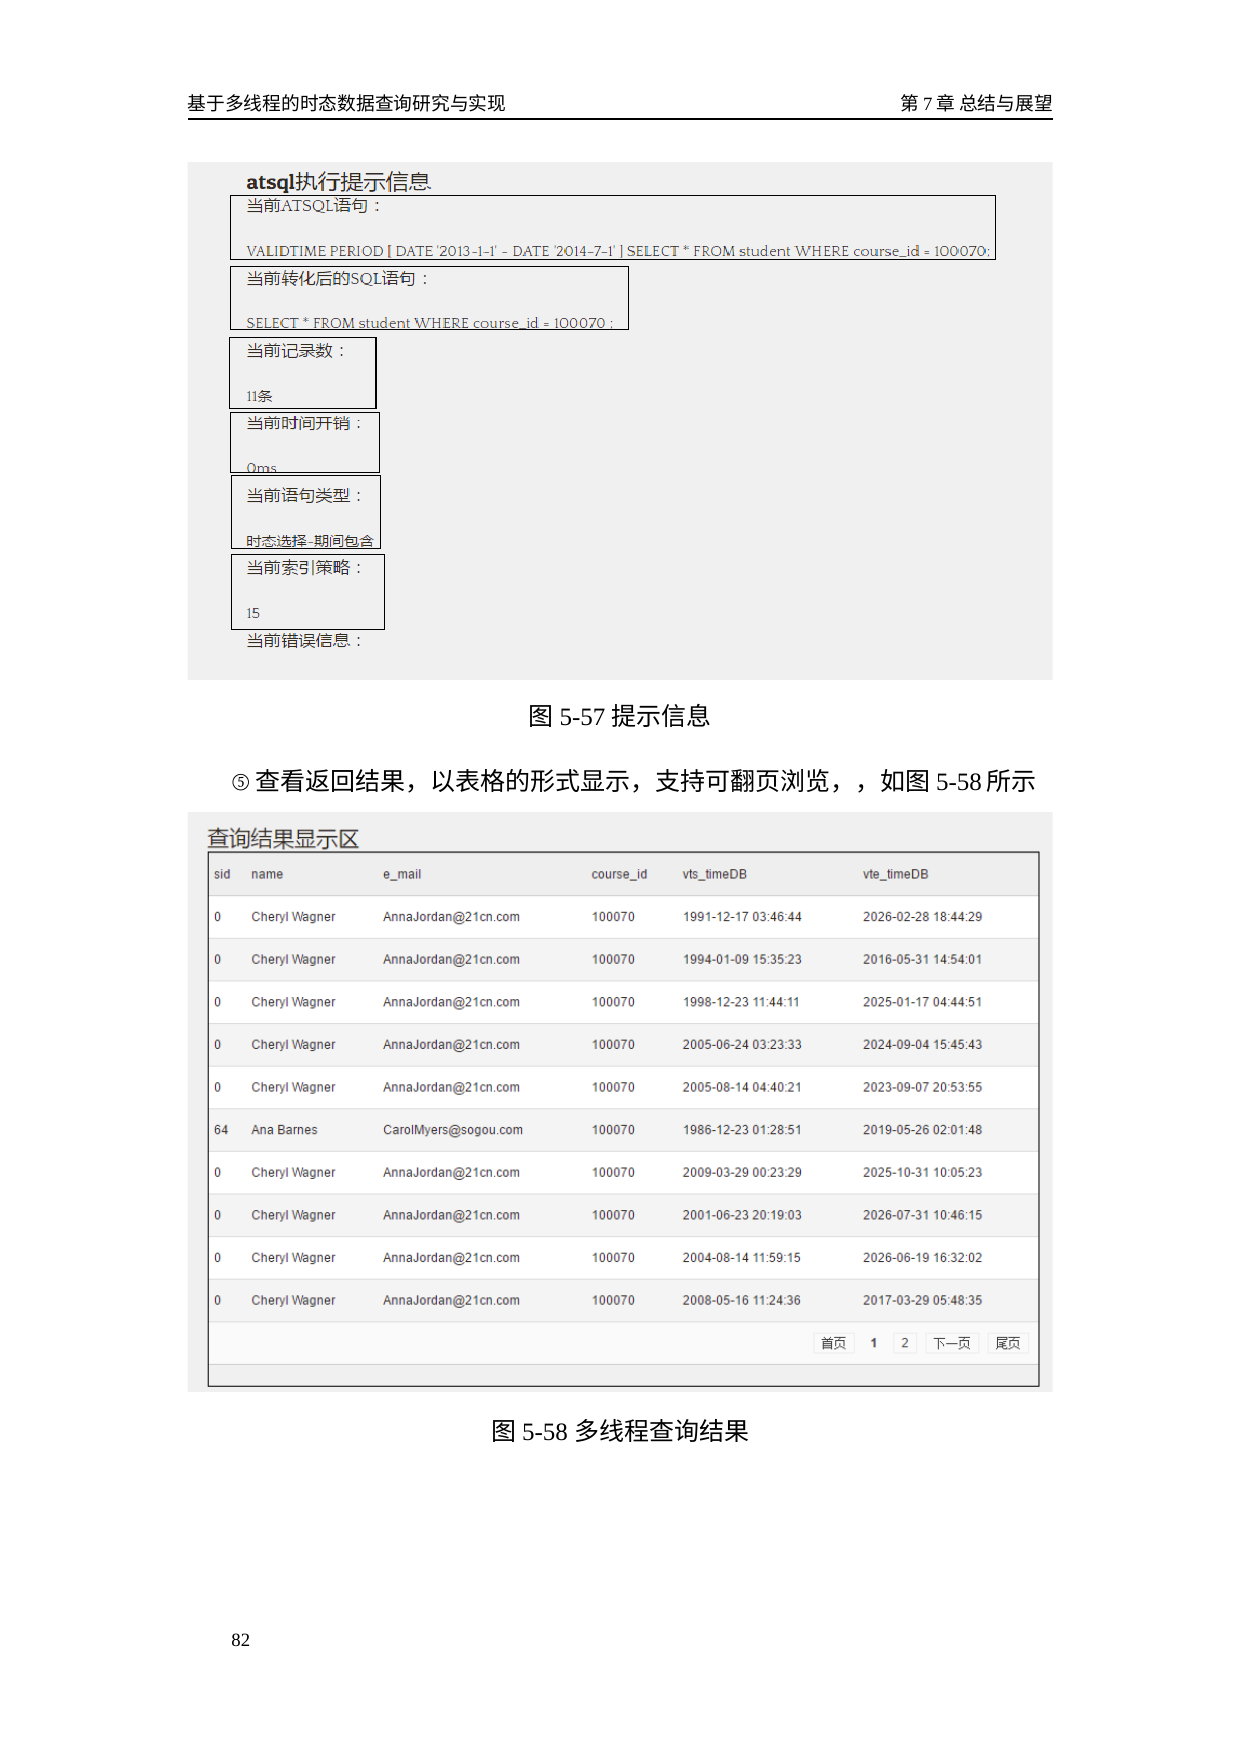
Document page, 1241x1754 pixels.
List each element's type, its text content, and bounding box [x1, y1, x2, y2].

picture [187, 812, 1053, 1392]
picture [187, 162, 1053, 680]
